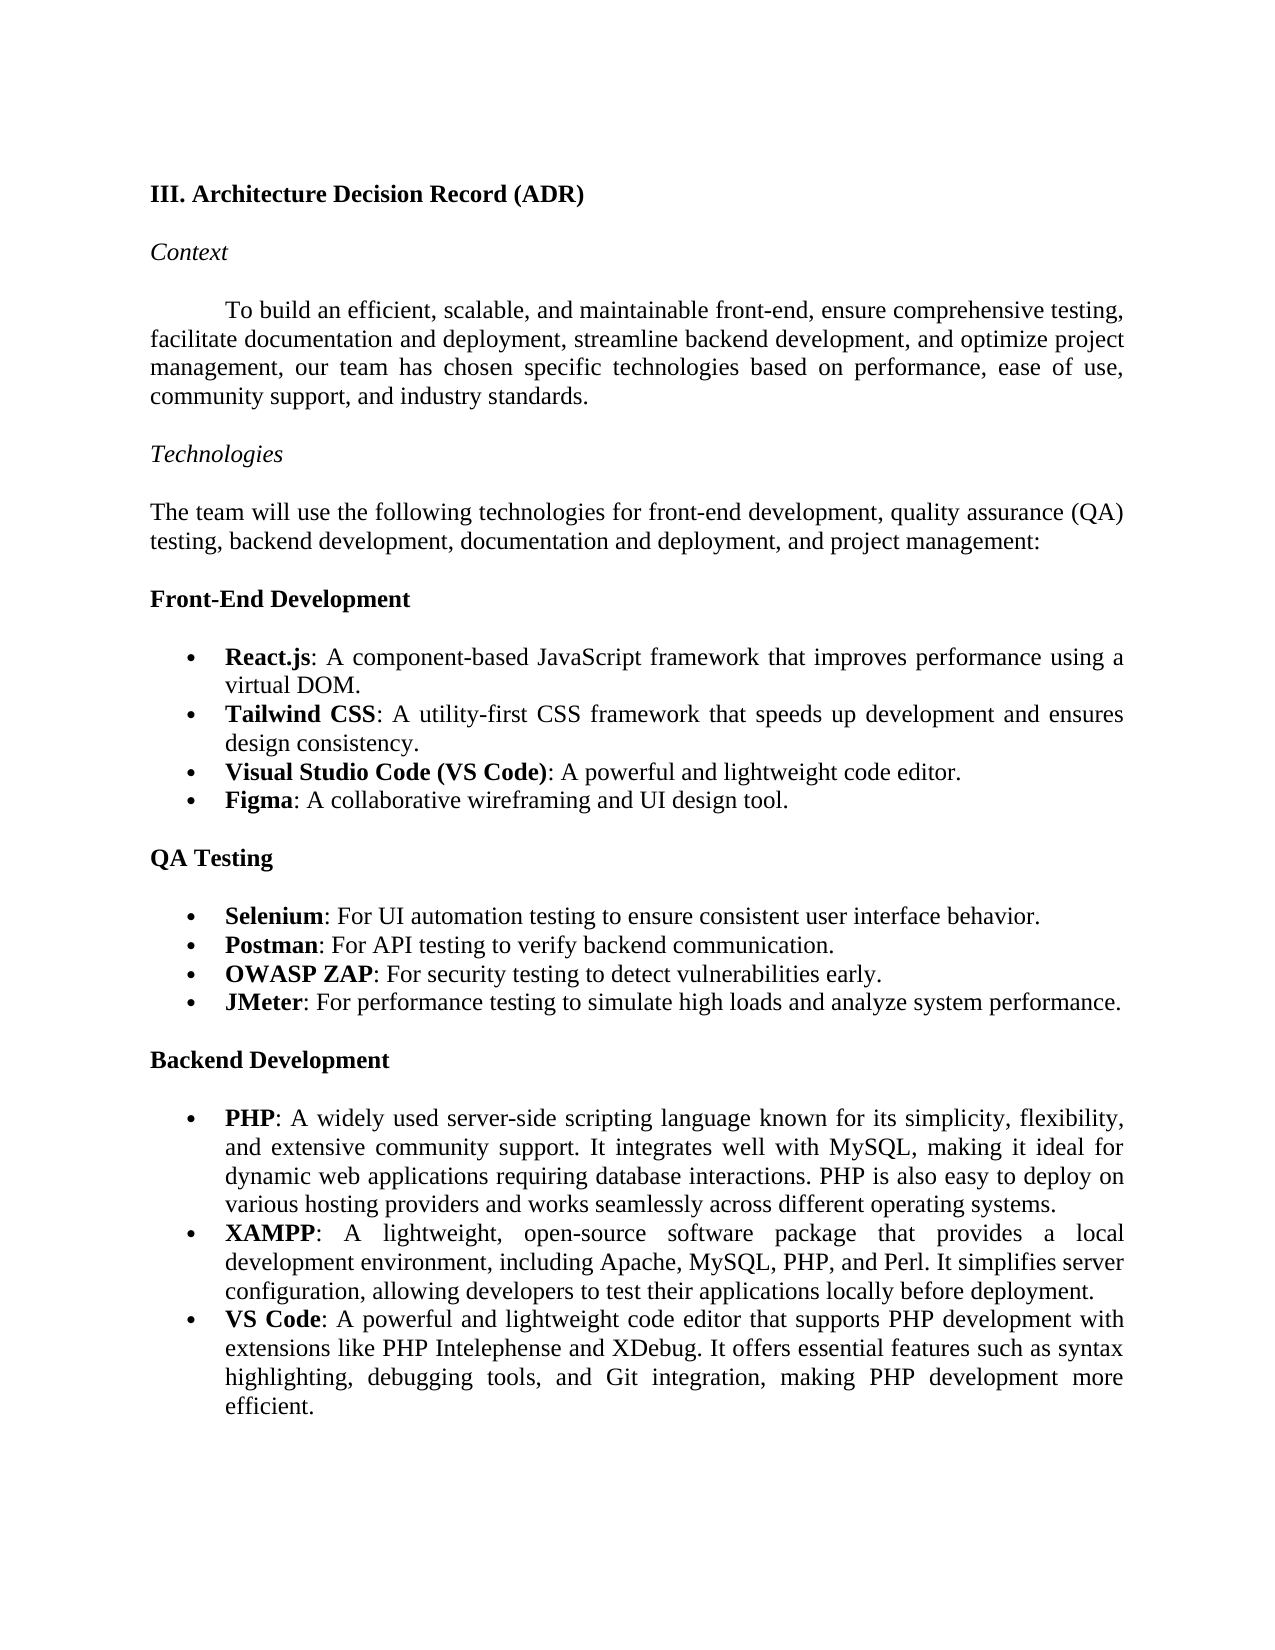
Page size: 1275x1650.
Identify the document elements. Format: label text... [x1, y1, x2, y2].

list OWASP ZAP: For security testing to detect vulnerabilities early. [187, 959, 1125, 987]
text III. Architecture Decision Record (ADR) [150, 179, 1125, 208]
text Context [150, 237, 1125, 266]
list Selenium: For UI automation testing to ensure consistent user interface behavior. [187, 901, 1125, 930]
list Visual Studio Code (VS Code): A powerful and lightweight code editor. [187, 757, 1125, 785]
text Technologies [150, 439, 1125, 468]
text Backend Development [150, 1045, 1125, 1074]
list PHP: A widely used server-side scripting language known for its simplicity, flexibility, and extensive community support. It integrates well with MySQL, making it ideal for dynamic web applications requiring database interactions. PHP is also easy to deploy on various hosting providers and works seamlessly across different operating systems. [187, 1103, 1125, 1218]
list JMeter: For performance testing to simulate high loads and analyze system performance. [187, 987, 1125, 1016]
list Tailwind CSS: A utility-first CSS framework that speeds up development and ensures design consistency. [187, 699, 1125, 757]
text The team will use the following technologies for front-end development, quality assurance (QA) testing, backend development, documentation and deployment, and project management: [150, 497, 1125, 554]
list XAMPP: A lightweight, open-source software package that provides a local development environment, including Apache, MySQL, PHP, and Perl. It simplifies server configuration, allowing developers to test their applications locally before deployment. [187, 1218, 1125, 1304]
text To build an efficient, scalable, and maintainable front-end, ensure comprehensive testing, facilitate documentation and deployment, streamline backend development, and optimize project management, our team has chosen specific technologies based on performance, ease of use, community support, and industry standards. [150, 295, 1125, 410]
list Figma: A collaborative wireframing and UI design tool. [187, 785, 1125, 814]
text QA Testing [150, 843, 1125, 872]
list Postman: For API testing to verify backend communication. [187, 930, 1125, 959]
text Front-End Development [150, 584, 1125, 612]
list React.js: A component-based JavaScript framework that improves performance using a virtual DOM. [187, 642, 1125, 699]
list VS Code: A powerful and lightweight code editor that supports PHP development with extensions like PHP Intelephense and XDebug. It offers essential features such as syntax highlighting, debugging tools, and Git integration, making PHP development more efficient. [187, 1304, 1125, 1419]
